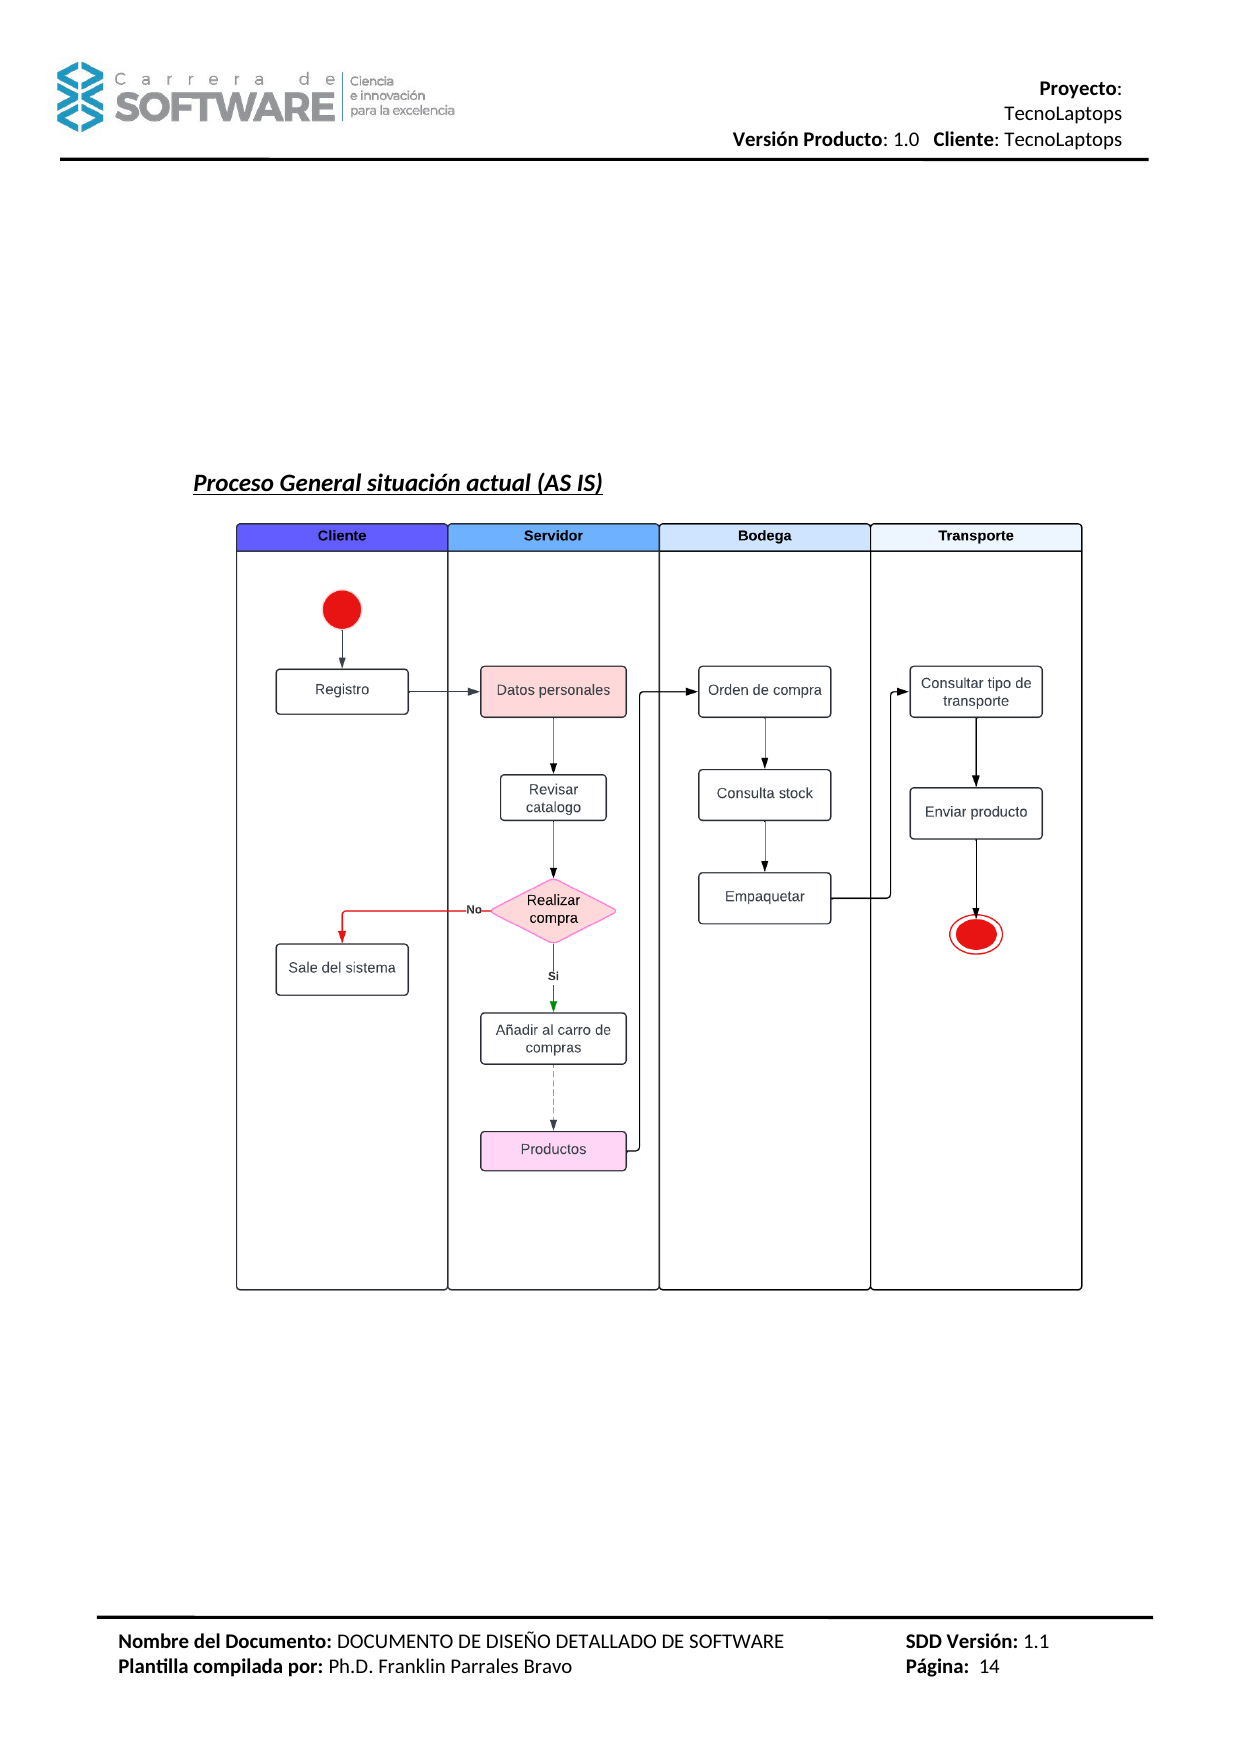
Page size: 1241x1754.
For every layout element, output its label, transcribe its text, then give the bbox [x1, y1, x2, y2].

picture [46, 46, 461, 154]
text Proceso General situación actual (AS IS) [193, 467, 1122, 498]
picture [207, 498, 1108, 1316]
